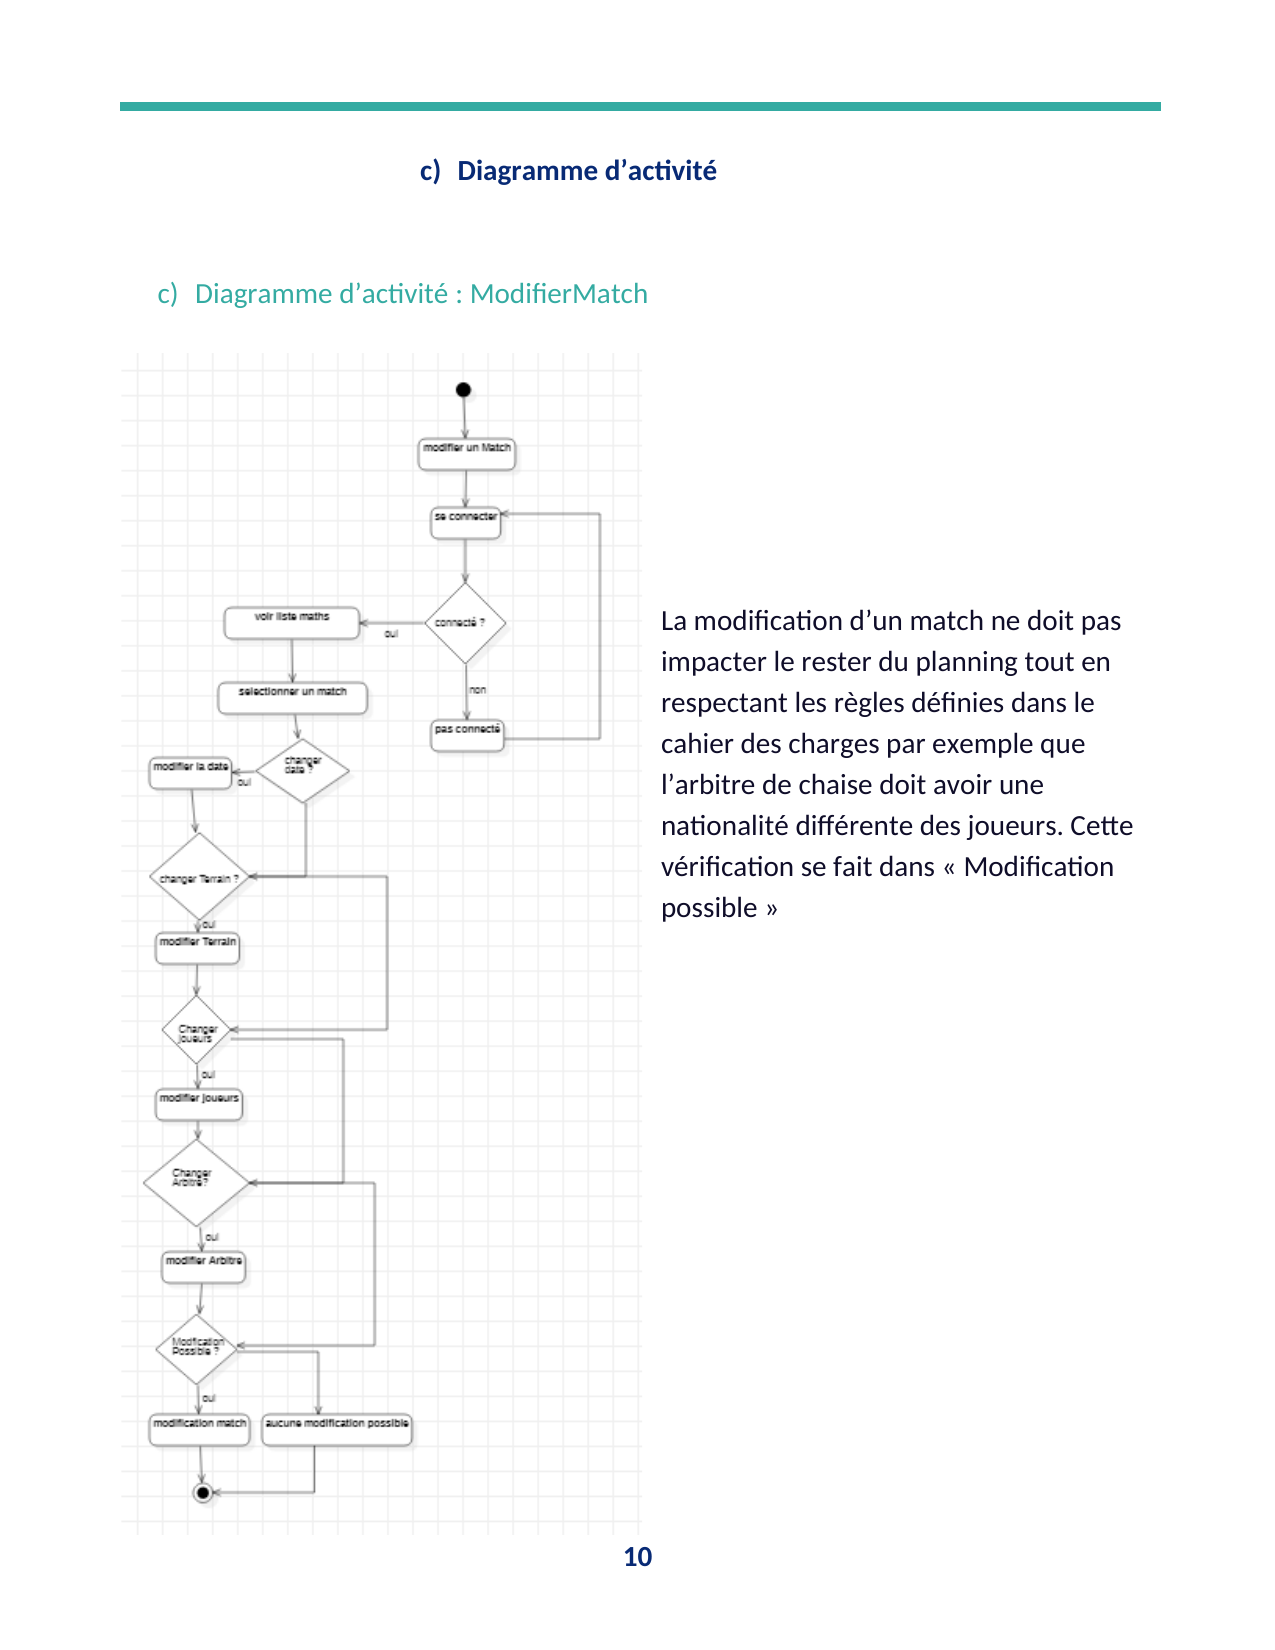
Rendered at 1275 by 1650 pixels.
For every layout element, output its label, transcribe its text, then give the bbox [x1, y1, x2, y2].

text Diagramme d’activité [420, 152, 1155, 187]
text La modification d’un match ne doit pas impacter le rester du planning tout en respectant les règles définies dans le cahier des charges par exemple que l’arbitre de chaise doit avoir une nationalité différente des joueurs. Cette vérification se fait dans « Modification possible » [643, 602, 1155, 924]
picture [120, 353, 643, 1531]
text Diagramme d’activité : ModifierMatch [157, 275, 1155, 310]
